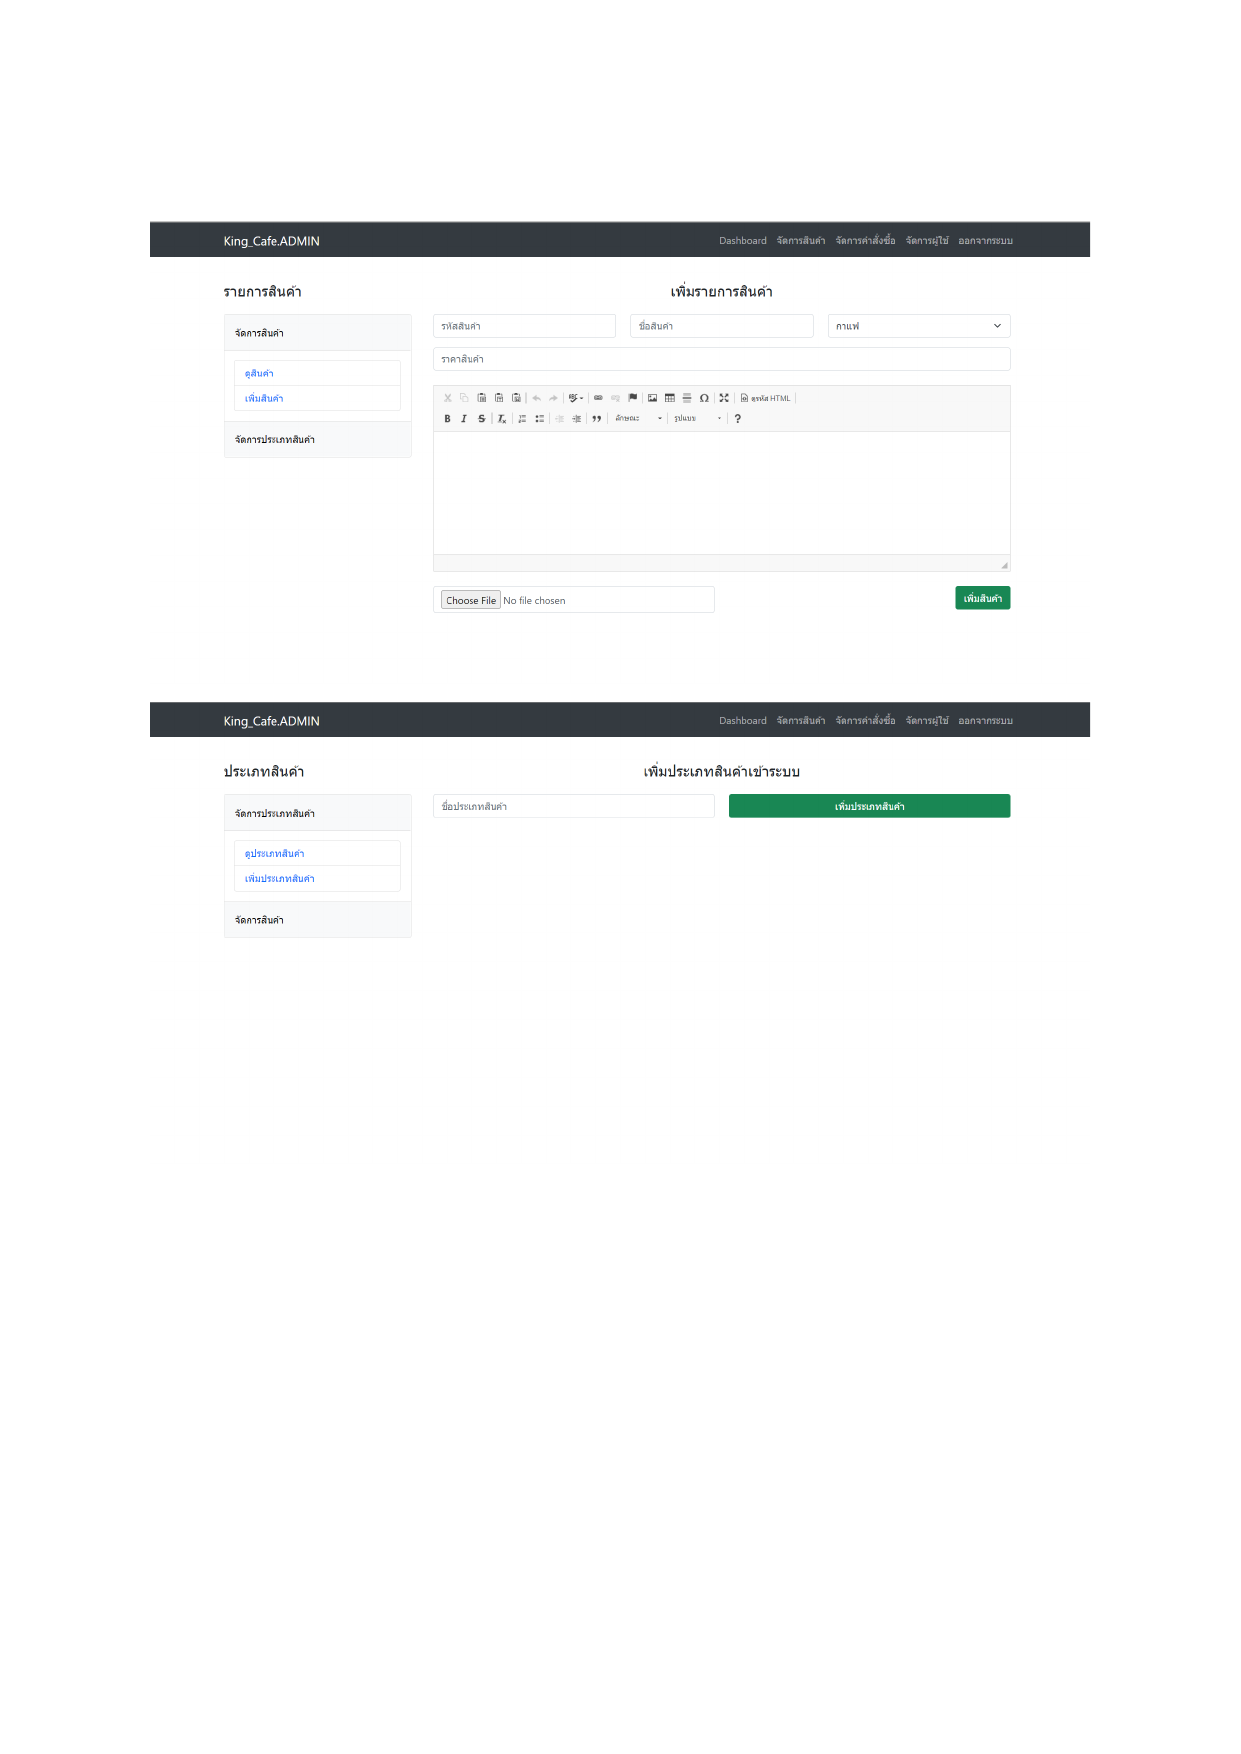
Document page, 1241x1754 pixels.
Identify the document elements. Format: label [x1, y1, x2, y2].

picture [150, 702, 1091, 1164]
picture [150, 221, 1091, 684]
